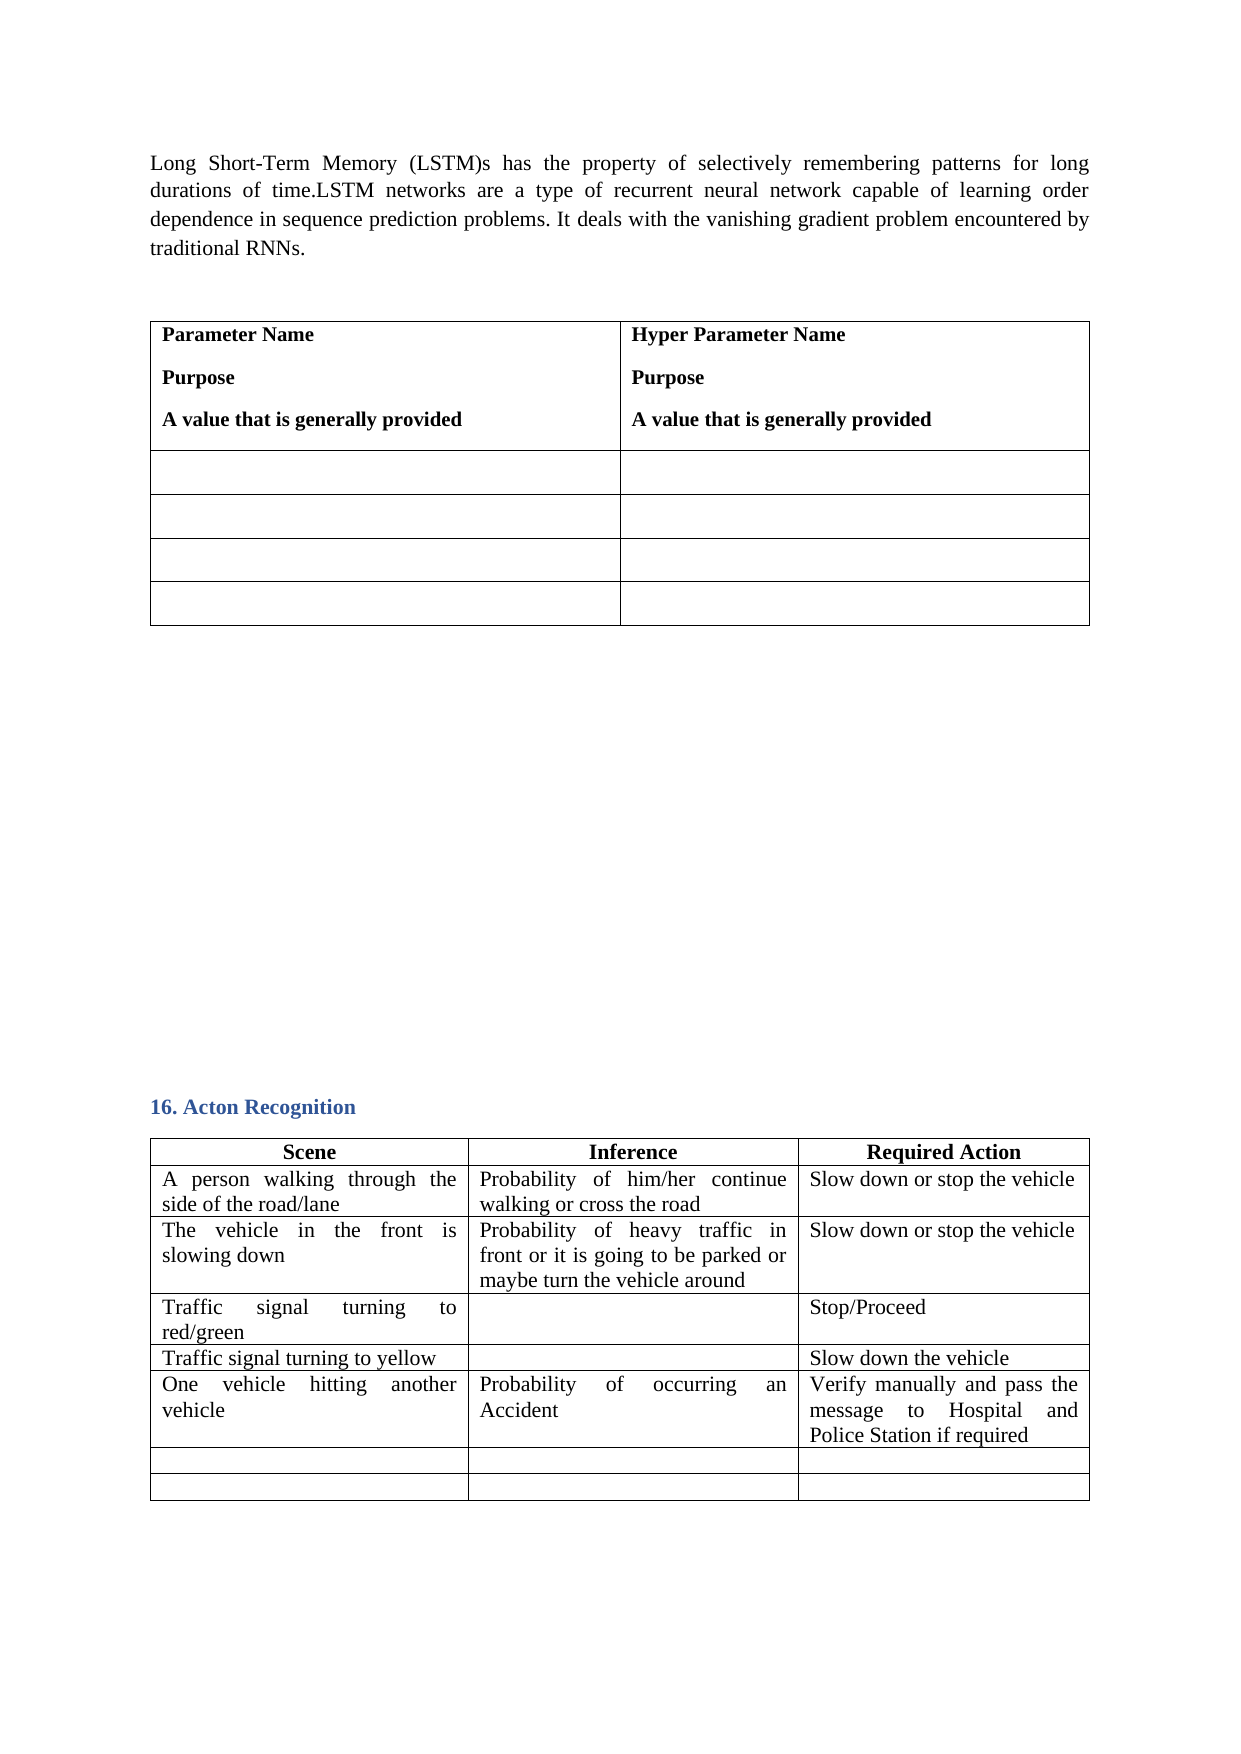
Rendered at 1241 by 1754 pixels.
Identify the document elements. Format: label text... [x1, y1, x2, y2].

table_cell [469, 1294, 798, 1344]
table_cell Slow down the vehicle [799, 1345, 1089, 1370]
table_cell [151, 451, 620, 494]
table_cell [469, 1448, 798, 1473]
table_cell A person walking through the side of the road/lane [151, 1166, 468, 1216]
table_cell [621, 582, 1089, 625]
table_cell [799, 1474, 1089, 1499]
table_cell [469, 1345, 798, 1370]
table_cell Traffic signal turning to red/green [151, 1294, 468, 1344]
table_cell Probability of occurring an Accident [469, 1371, 798, 1447]
table_cell [621, 539, 1089, 581]
table_header Required Action [799, 1139, 1089, 1164]
table_cell Slow down or stop the vehicle [799, 1166, 1089, 1216]
table_cell [799, 1448, 1089, 1473]
table_header Inference [469, 1139, 798, 1164]
text Long Short-Term Memory (LSTM)s has the property of selectively remembering patterns for long durations of time.LSTM networks are a type of recurrent neural network capable of learning order dependence in sequence prediction problems. It deals with the vanishing gradient problem encountered by traditional RNNs. [150, 150, 1090, 260]
table_cell Verify manually and pass the message to Hospital and Police Station if required [799, 1371, 1089, 1447]
table_cell [151, 1474, 468, 1499]
table_cell [621, 451, 1089, 494]
table_cell [151, 1448, 468, 1473]
table_cell Probability of heavy traffic in front or it is going to be parked or maybe turn the vehicle around [469, 1217, 798, 1293]
table_cell Probability of him/her continue walking or cross the road [469, 1166, 798, 1216]
table_cell The vehicle in the front is slowing down [151, 1217, 468, 1293]
table_cell Slow down or stop the vehicle [799, 1217, 1089, 1293]
table_cell [151, 495, 620, 537]
table_cell [469, 1474, 798, 1499]
table_cell [621, 495, 1089, 537]
text 16. Acton Recognition [150, 1094, 1090, 1119]
table_header Scene [151, 1139, 468, 1164]
table_header Parameter Name Purpose A value that is generally provided [151, 322, 620, 450]
table_cell Traffic signal turning to yellow [151, 1345, 468, 1370]
table_cell Stop/Proceed [799, 1294, 1089, 1344]
table_cell [151, 582, 620, 625]
table_cell [151, 539, 620, 581]
table_cell One vehicle hitting another vehicle [151, 1371, 468, 1447]
table_header Hyper Parameter Name Purpose A value that is generally provided [621, 322, 1089, 450]
